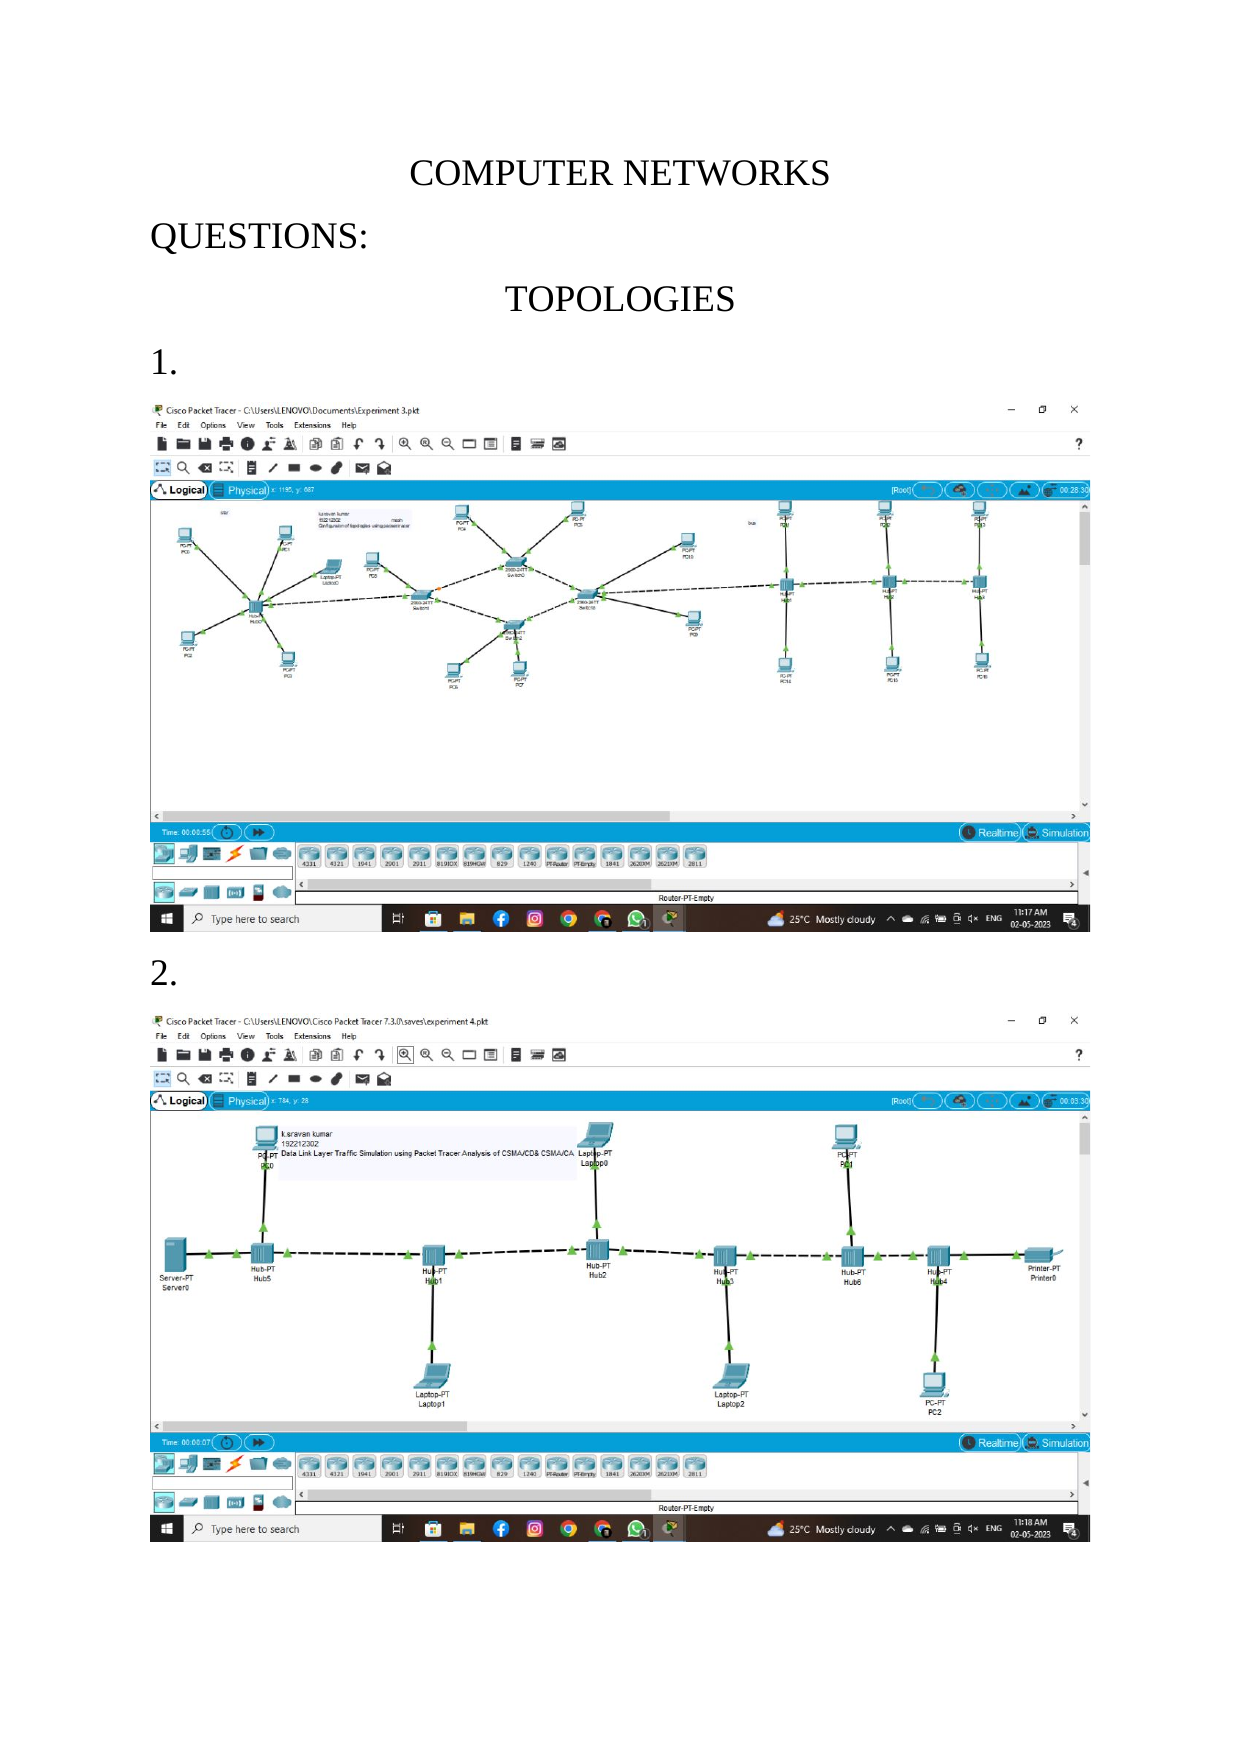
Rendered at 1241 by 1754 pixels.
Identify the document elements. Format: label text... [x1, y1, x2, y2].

picture [1082, 485, 1091, 495]
text 2. [150, 950, 1090, 993]
picture [192, 829, 213, 835]
picture [164, 1440, 178, 1446]
picture [253, 830, 264, 836]
picture [253, 1440, 264, 1446]
text QUESTIONS: [150, 213, 1090, 256]
picture [164, 830, 178, 835]
picture [150, 402, 1091, 932]
subtitle TOPOLOGIES [150, 276, 1090, 319]
picture [192, 1440, 200, 1446]
picture [1082, 1096, 1091, 1107]
title COMPUTER NETWORKS [150, 150, 1090, 193]
text 1. [150, 340, 1090, 383]
picture [203, 1440, 213, 1445]
picture [150, 1013, 1091, 1542]
picture [1044, 830, 1091, 839]
